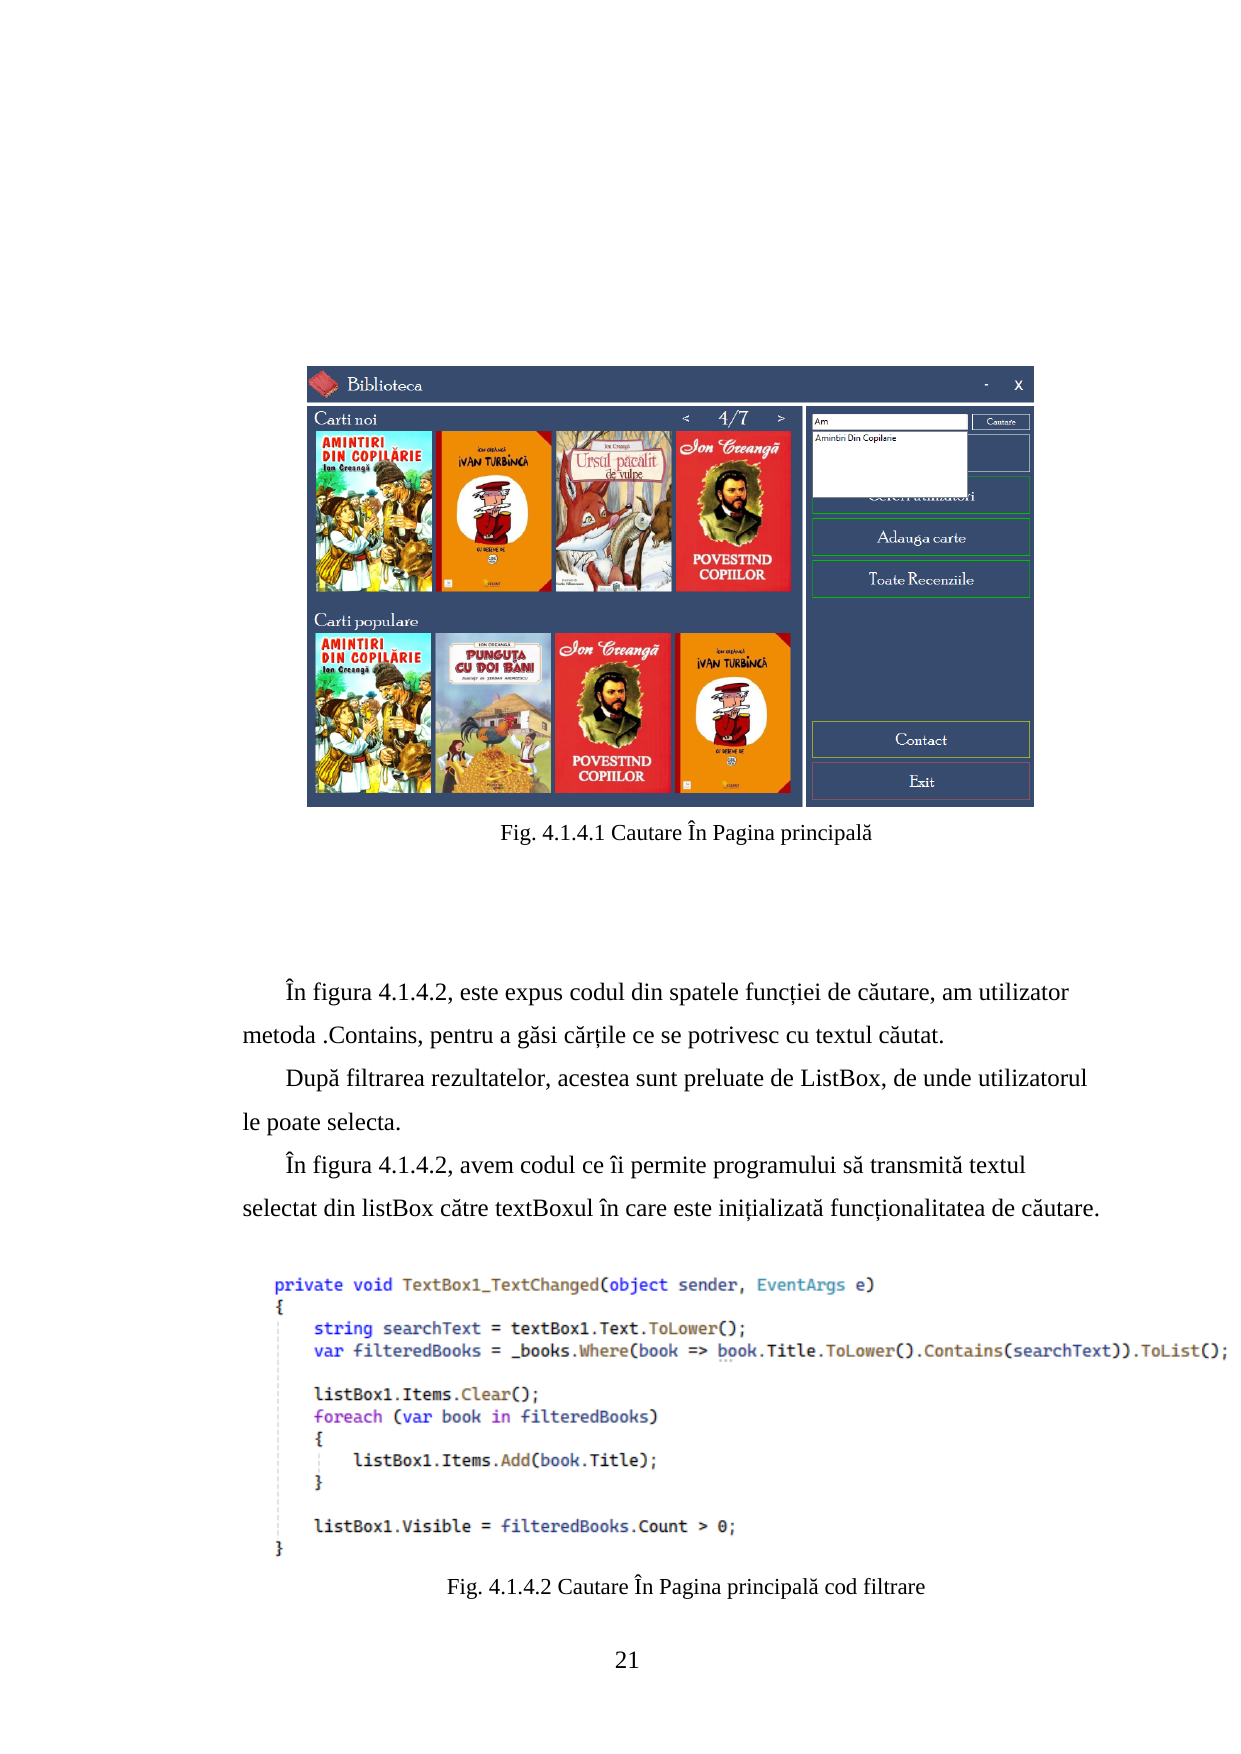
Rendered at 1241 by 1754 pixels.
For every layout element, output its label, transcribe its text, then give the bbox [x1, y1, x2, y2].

text Fig. 4.1.4.1 Cautare În Pagina principală [242, 819, 1105, 846]
picture [267, 1275, 1238, 1560]
text În figura 4.1.4.2, avem codul ce îi permite programului să transmită textul selectat din listBox către textBoxul în care este inițializată funcționalitatea de căutare. [242, 1150, 1105, 1222]
text Fig. 4.1.4.2 Cautare În Pagina principală cod filtrare [242, 1573, 1105, 1599]
picture [307, 366, 1034, 807]
text După filtrarea rezultatelor, acestea sunt preluate de ListBox, de unde utilizatorul le poate selecta. [242, 1063, 1105, 1135]
text În figura 4.1.4.2, este expus codul din spatele funcției de căutare, am utilizator metoda .Contains, pentru a găsi cărțile ce se potrivesc cu textul căutat. [242, 977, 1105, 1049]
